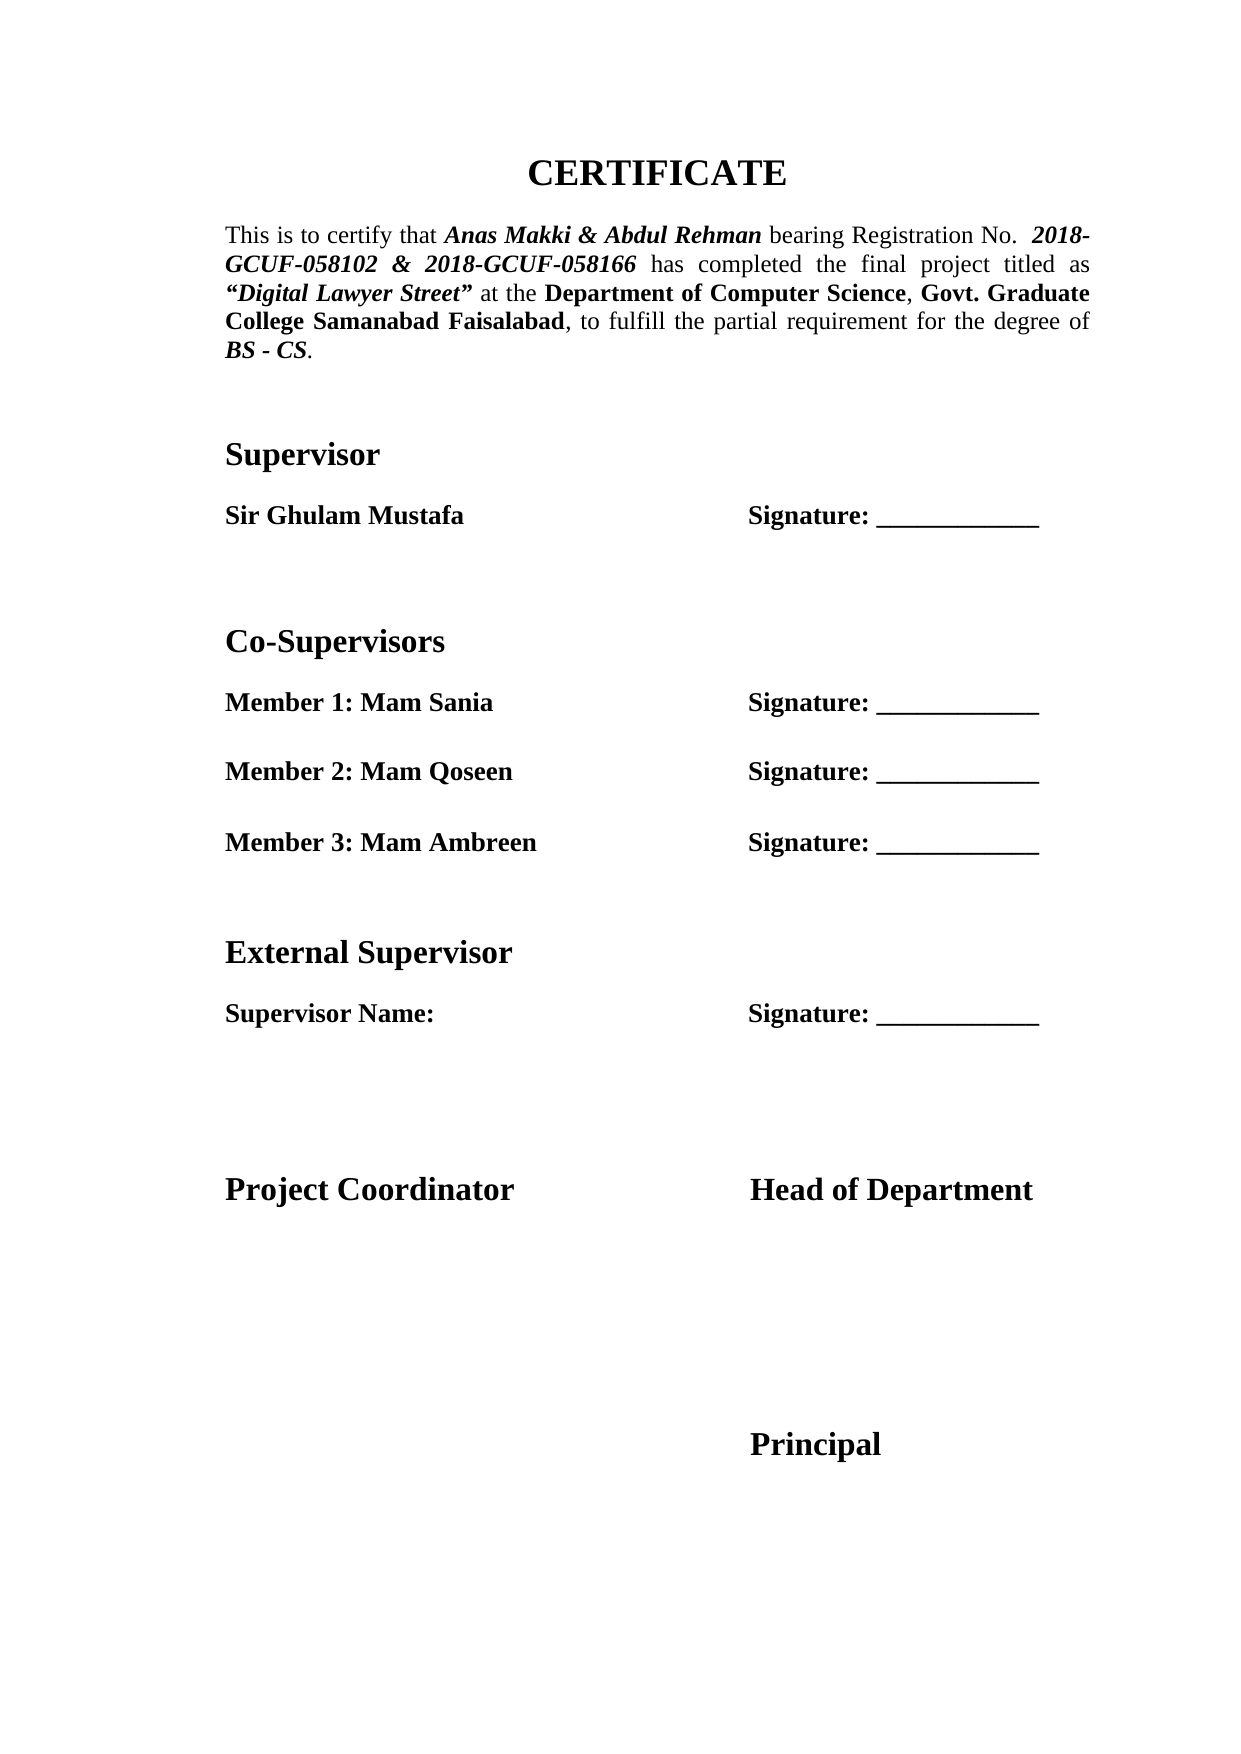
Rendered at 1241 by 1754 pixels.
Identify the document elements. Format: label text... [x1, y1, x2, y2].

text Principal [225, 1424, 1090, 1463]
text Project Coordinator Head of Department [225, 1169, 1090, 1207]
text Member 1: Mam Sania Signature: ____________ [225, 686, 1090, 717]
text Member 3: Mam Ambreen Signature: ____________ [225, 826, 1090, 857]
text External Supervisor [225, 932, 1090, 971]
text Member 2: Mam Qoseen Signature: ____________ [225, 755, 1090, 786]
text Supervisor Name: Signature: ____________ [225, 997, 1090, 1028]
text Sir Ghulam Mustafa Signature: ____________ [225, 499, 1090, 530]
text Supervisor [225, 434, 1090, 473]
text This is to certify that Anas Makki & Abdul Rehman bearing Registration No. 2018-GCUF-058102 & 2018-GCUF-058166 has completed the final project titled as “Digital Lawyer Street” at the Department of Computer Science, Govt. Graduate College Samanabad Faisalabad, to fulfill the partial requirement for the degree of BS - CS. [225, 220, 1090, 364]
text CERTIFICATE [225, 150, 1089, 193]
text Co-Supervisors [225, 621, 1090, 660]
